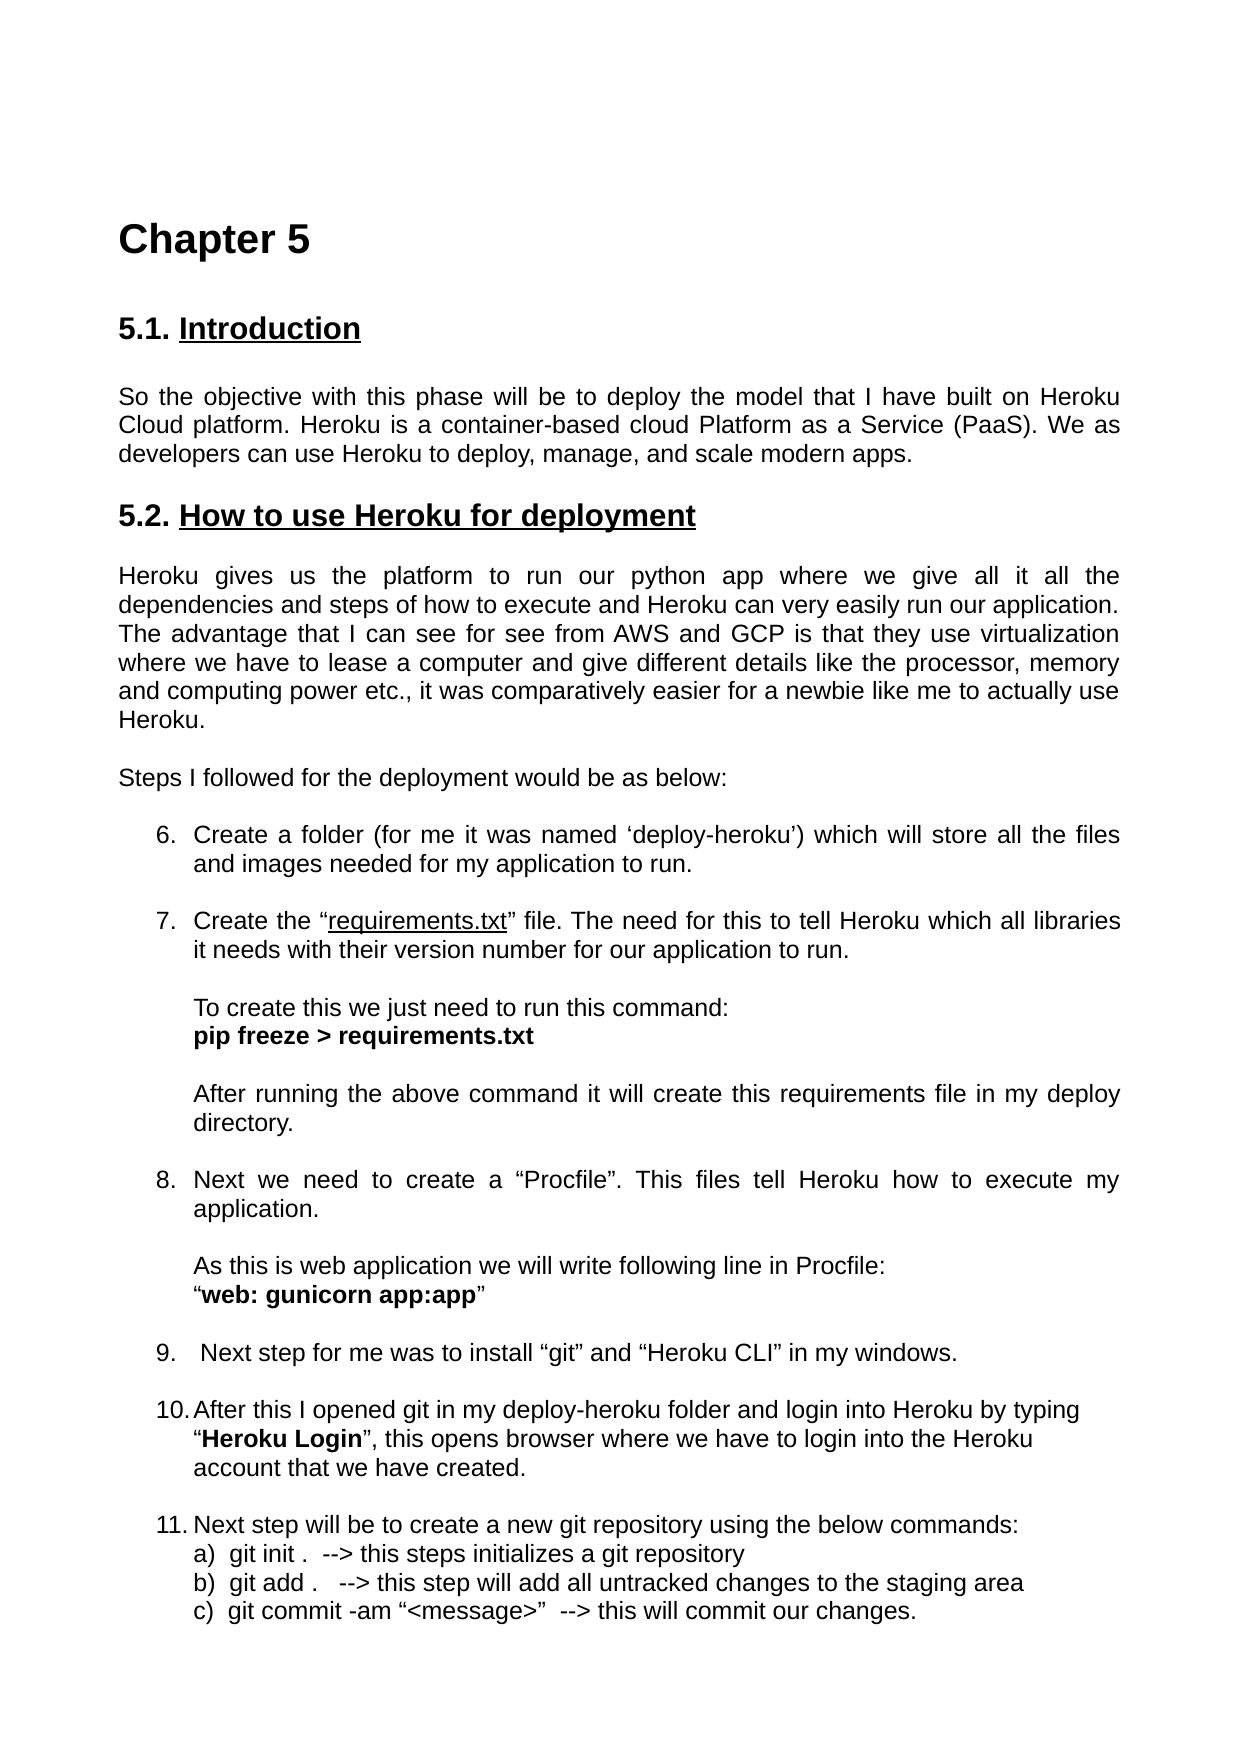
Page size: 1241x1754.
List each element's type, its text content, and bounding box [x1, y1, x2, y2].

text So the objective with this phase will be to deploy the model that I have built on Heroku Cloud platform. Heroku is a container-based cloud Platform as a Service (PaaS). We as developers can use Heroku to deploy, manage, and scale modern apps. [118, 382, 1122, 468]
list As this is web application we will write following line in Procfile: [193, 1251, 1122, 1280]
text 5.1. Introduction [118, 310, 1122, 346]
list b) git add . --> this step will add all untracked changes to the staging area [193, 1568, 1122, 1596]
list Next we need to create a “Procfile”. This files tell Heroku how to execute my application. [156, 1165, 1122, 1223]
list “web: gunicorn app:app” [193, 1280, 1122, 1309]
list After running the above command it will create this requirements file in my deploy directory. [193, 1079, 1122, 1136]
list c) git commit -am “<message>” --> this will commit our changes. [193, 1596, 1122, 1625]
list pip freeze > requirements.txt [193, 1021, 1122, 1050]
list Next step for me was to install “git” and “Heroku CLI” in my windows. [156, 1338, 1122, 1366]
list Next step will be to create a new git repository using the below commands: [156, 1510, 1122, 1539]
list Create a folder (for me it was named ‘deploy-heroku’) which will store all the files and images needed for my application to run. [156, 820, 1122, 878]
list After this I opened git in my deploy-heroku folder and login into Heroku by typing “Heroku Login”, this opens browser where we have to login into the Heroku account that we have created. [156, 1395, 1122, 1481]
list Create the “requirements.txt” file. The need for this to tell Heroku which all libraries it needs with their version number for our application to run. [156, 906, 1122, 964]
text 5.2. How to use Heroku for deployment [118, 497, 1122, 533]
list a) git init . --> this steps initializes a git repository [193, 1539, 1122, 1568]
text Steps I followed for the deployment would be as below: [118, 763, 1122, 791]
list To create this we just need to run this command: [193, 993, 1122, 1021]
text The advantage that I can see for see from AWS and GCP is that they use virtualization where we have to lease a computer and give different details like the processor, memory and computing power etc., it was comparatively easier for a newbie like me to actually use Heroku. [118, 619, 1122, 734]
text Heroku gives us the platform to run our python app where we give all it all the dependencies and steps of how to execute and Heroku can very easily run our application. [118, 561, 1122, 619]
text Chapter 5 [118, 214, 1122, 262]
